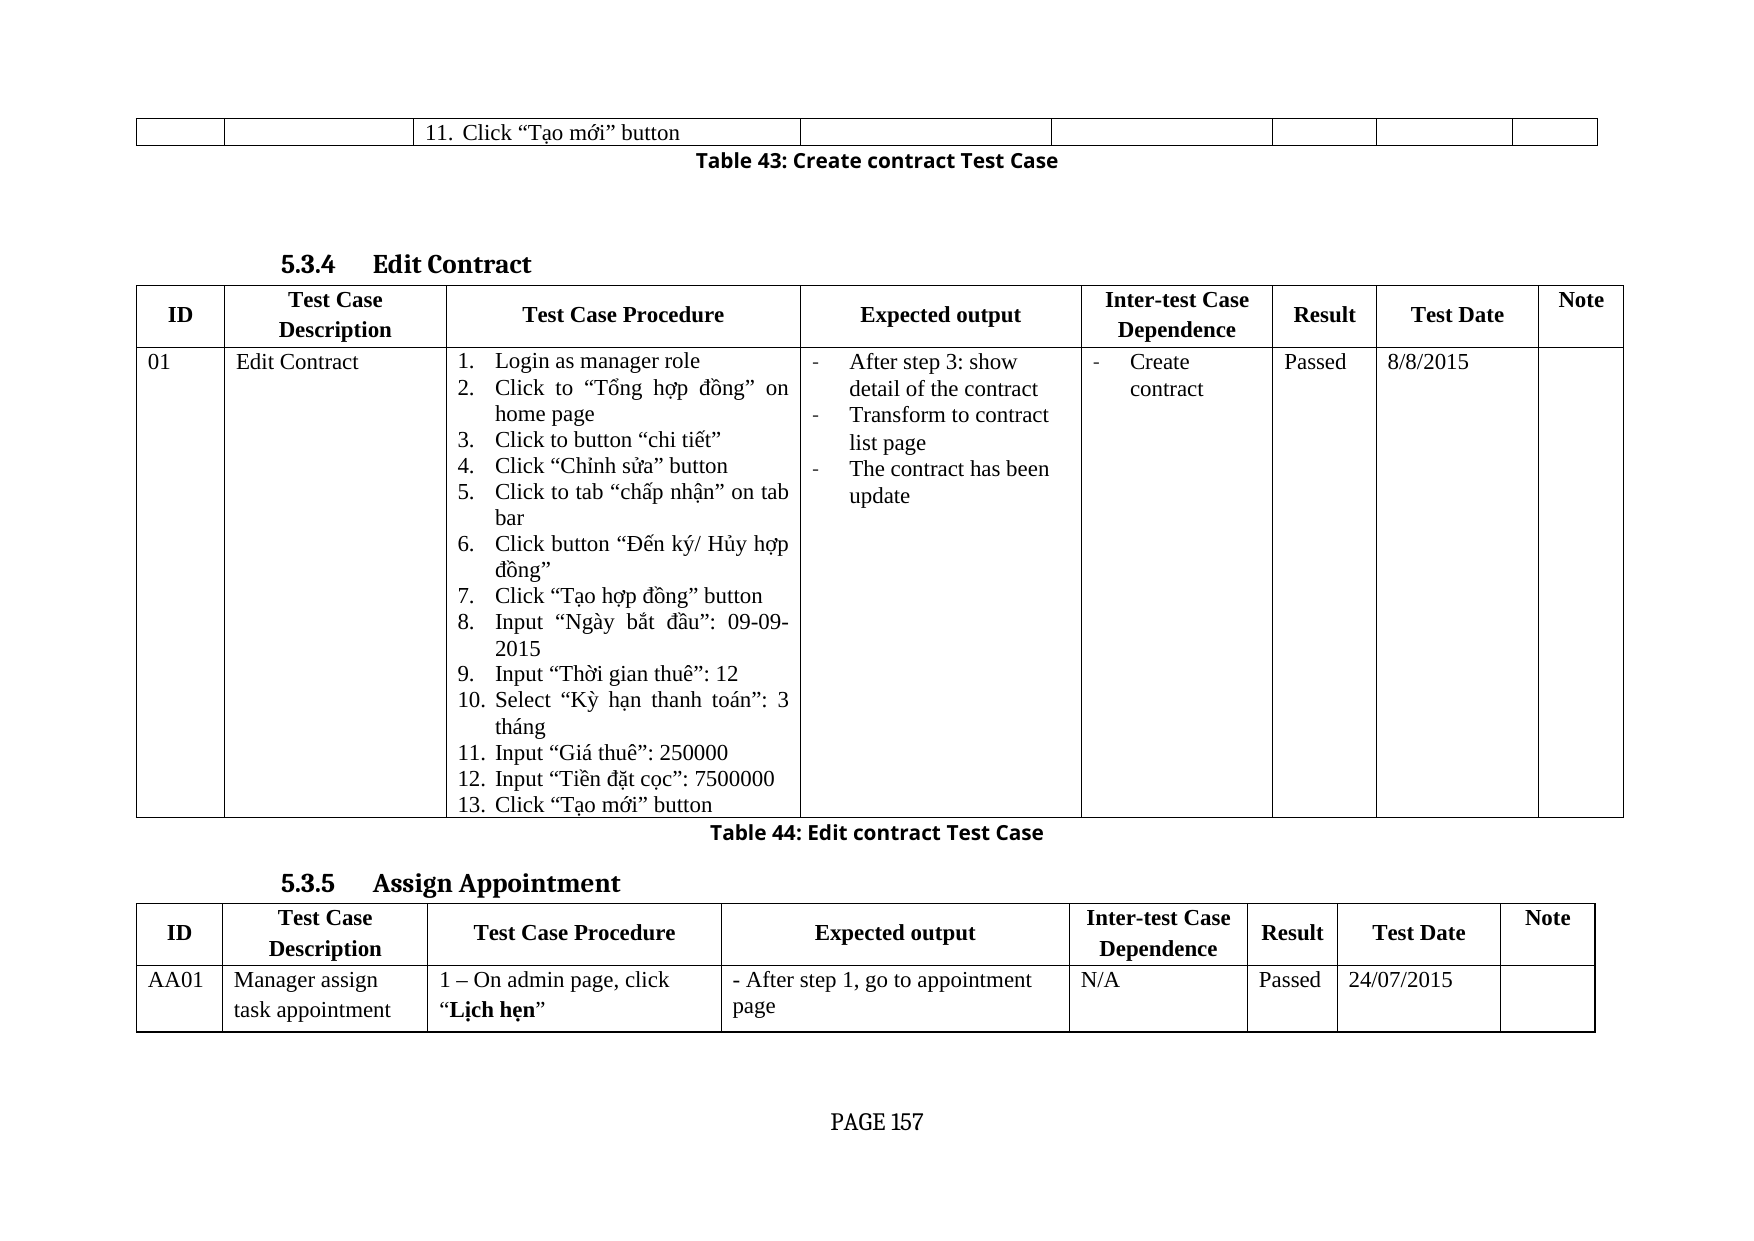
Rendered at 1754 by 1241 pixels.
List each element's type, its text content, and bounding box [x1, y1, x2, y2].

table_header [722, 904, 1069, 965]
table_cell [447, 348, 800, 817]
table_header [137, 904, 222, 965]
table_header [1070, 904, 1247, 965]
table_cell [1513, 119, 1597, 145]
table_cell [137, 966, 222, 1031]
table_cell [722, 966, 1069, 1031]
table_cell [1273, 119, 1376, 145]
subtitle Edit Contract [281, 249, 1606, 281]
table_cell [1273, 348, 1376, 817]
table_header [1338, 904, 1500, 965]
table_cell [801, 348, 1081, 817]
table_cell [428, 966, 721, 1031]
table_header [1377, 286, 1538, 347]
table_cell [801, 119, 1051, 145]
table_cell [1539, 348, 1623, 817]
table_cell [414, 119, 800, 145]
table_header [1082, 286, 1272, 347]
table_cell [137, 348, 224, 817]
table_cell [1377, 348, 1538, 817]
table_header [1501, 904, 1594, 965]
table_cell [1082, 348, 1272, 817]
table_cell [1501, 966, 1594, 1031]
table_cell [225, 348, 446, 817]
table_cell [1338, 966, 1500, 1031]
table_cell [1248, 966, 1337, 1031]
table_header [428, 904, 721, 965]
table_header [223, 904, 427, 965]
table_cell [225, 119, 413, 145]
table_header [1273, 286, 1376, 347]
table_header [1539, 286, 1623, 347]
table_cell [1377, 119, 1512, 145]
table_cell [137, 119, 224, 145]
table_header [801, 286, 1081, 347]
subtitle Assign Appointment [281, 868, 1606, 899]
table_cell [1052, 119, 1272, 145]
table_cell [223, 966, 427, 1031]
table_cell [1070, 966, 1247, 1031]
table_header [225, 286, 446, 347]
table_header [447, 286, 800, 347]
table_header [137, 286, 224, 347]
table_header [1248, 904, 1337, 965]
